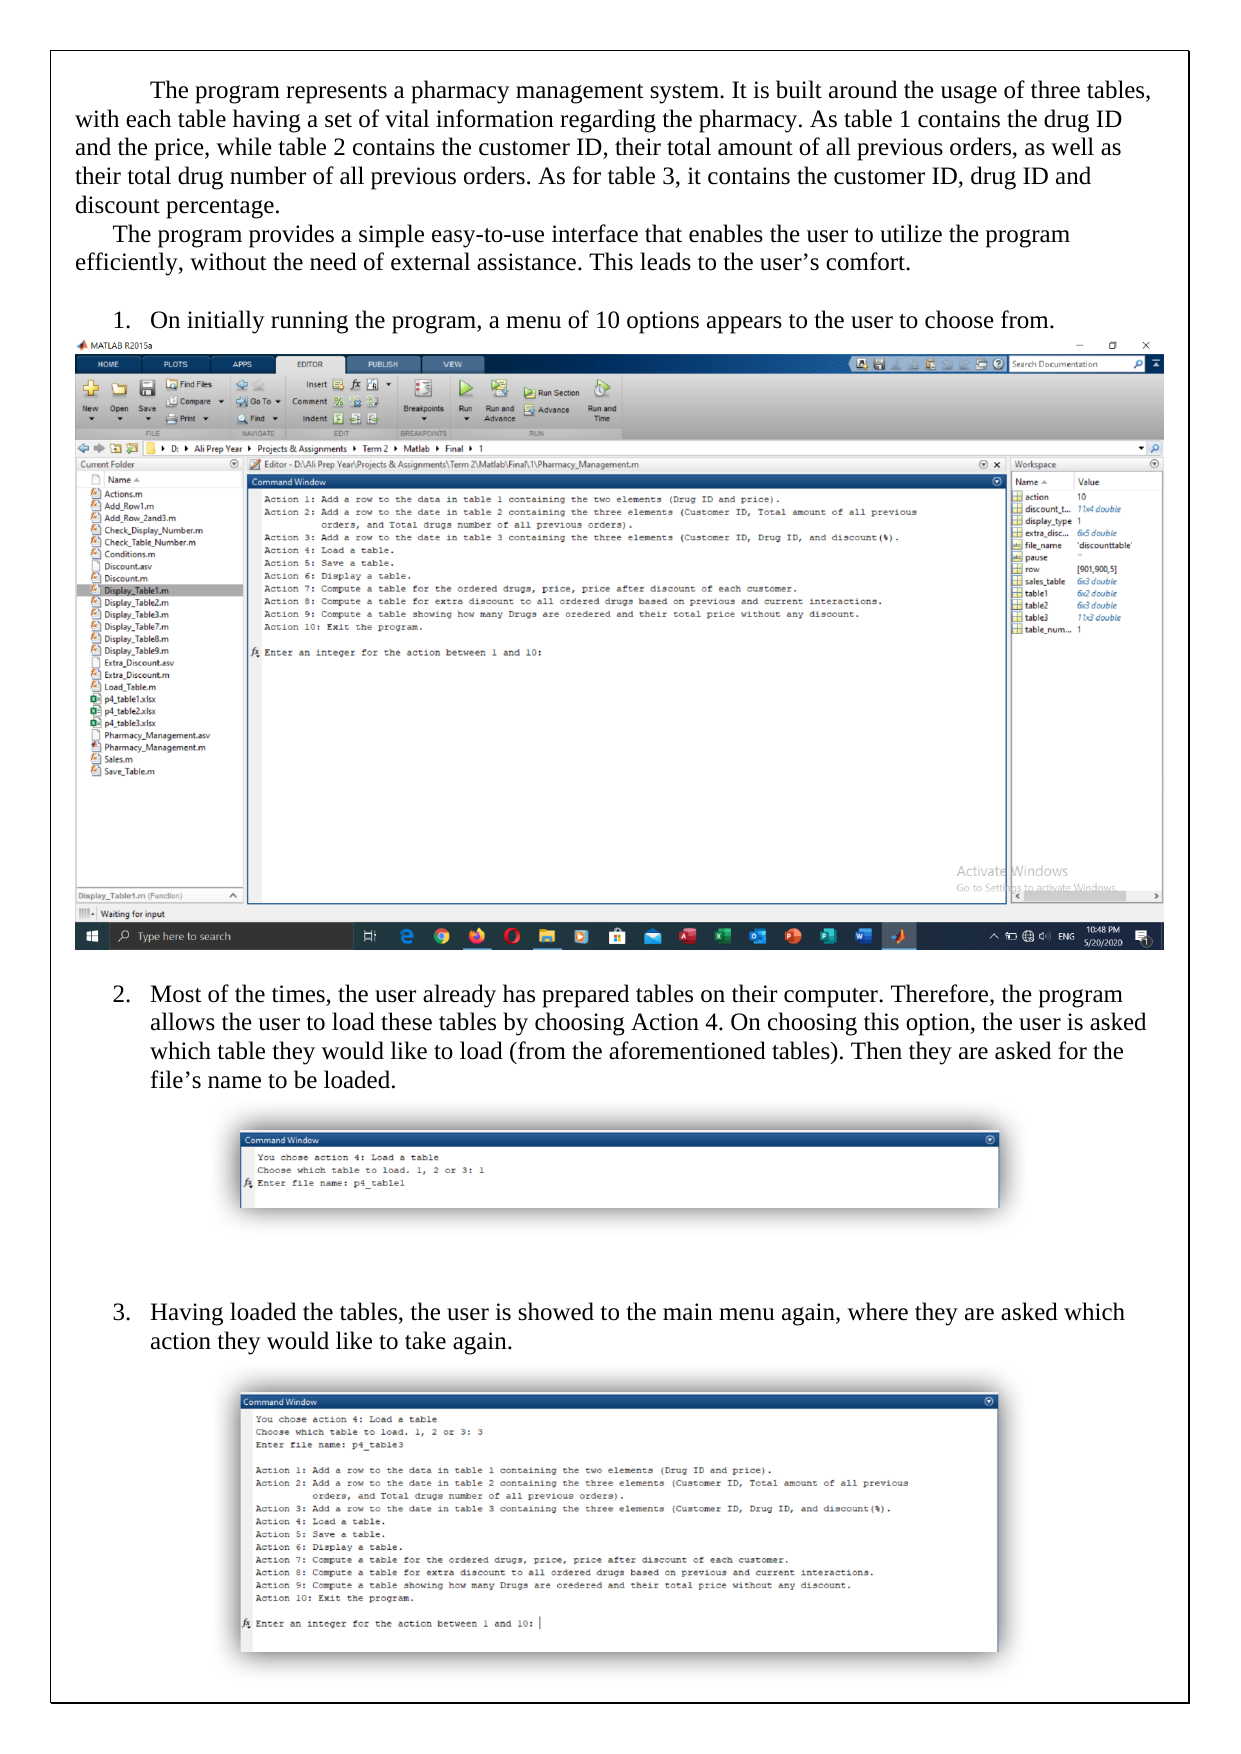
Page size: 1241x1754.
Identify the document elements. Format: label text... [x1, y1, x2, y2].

text The program provides a simple easy-to-use interface that enables the user to utilize the program efficiently, without the need of external assistance. This leads to the user’s comfort. [75, 219, 1164, 276]
list Having loaded the tables, the user is showed to the main menu again, where they are asked which action they would like to take again. [112, 1297, 1164, 1355]
picture [240, 1392, 999, 1652]
list Most of the times, the user already has prepared tables on their computer. Therefore, the program allows the user to load these tables by choosing Action 4. On choosing this option, the user is asked which table they would like to load (from the aforementioned tables). Then they are asked for the file’s name to be loaded. [112, 979, 1164, 1094]
list On initially running the program, a menu of 10 options appears to the user to choose from. [112, 305, 1164, 334]
picture [75, 337, 1164, 950]
text The program represents a pharmacy management system. It is built around the usage of three tables, with each table having a set of vital information regarding the pharmacy. As table 1 contains the drug ID and the price, while table 2 contains the customer ID, their total amount of all previous orders, as well as their total drug number of all previous orders. As for table 3, it contains the customer ID, drug ID and discount percentage. [75, 75, 1164, 219]
picture [239, 1130, 1000, 1208]
